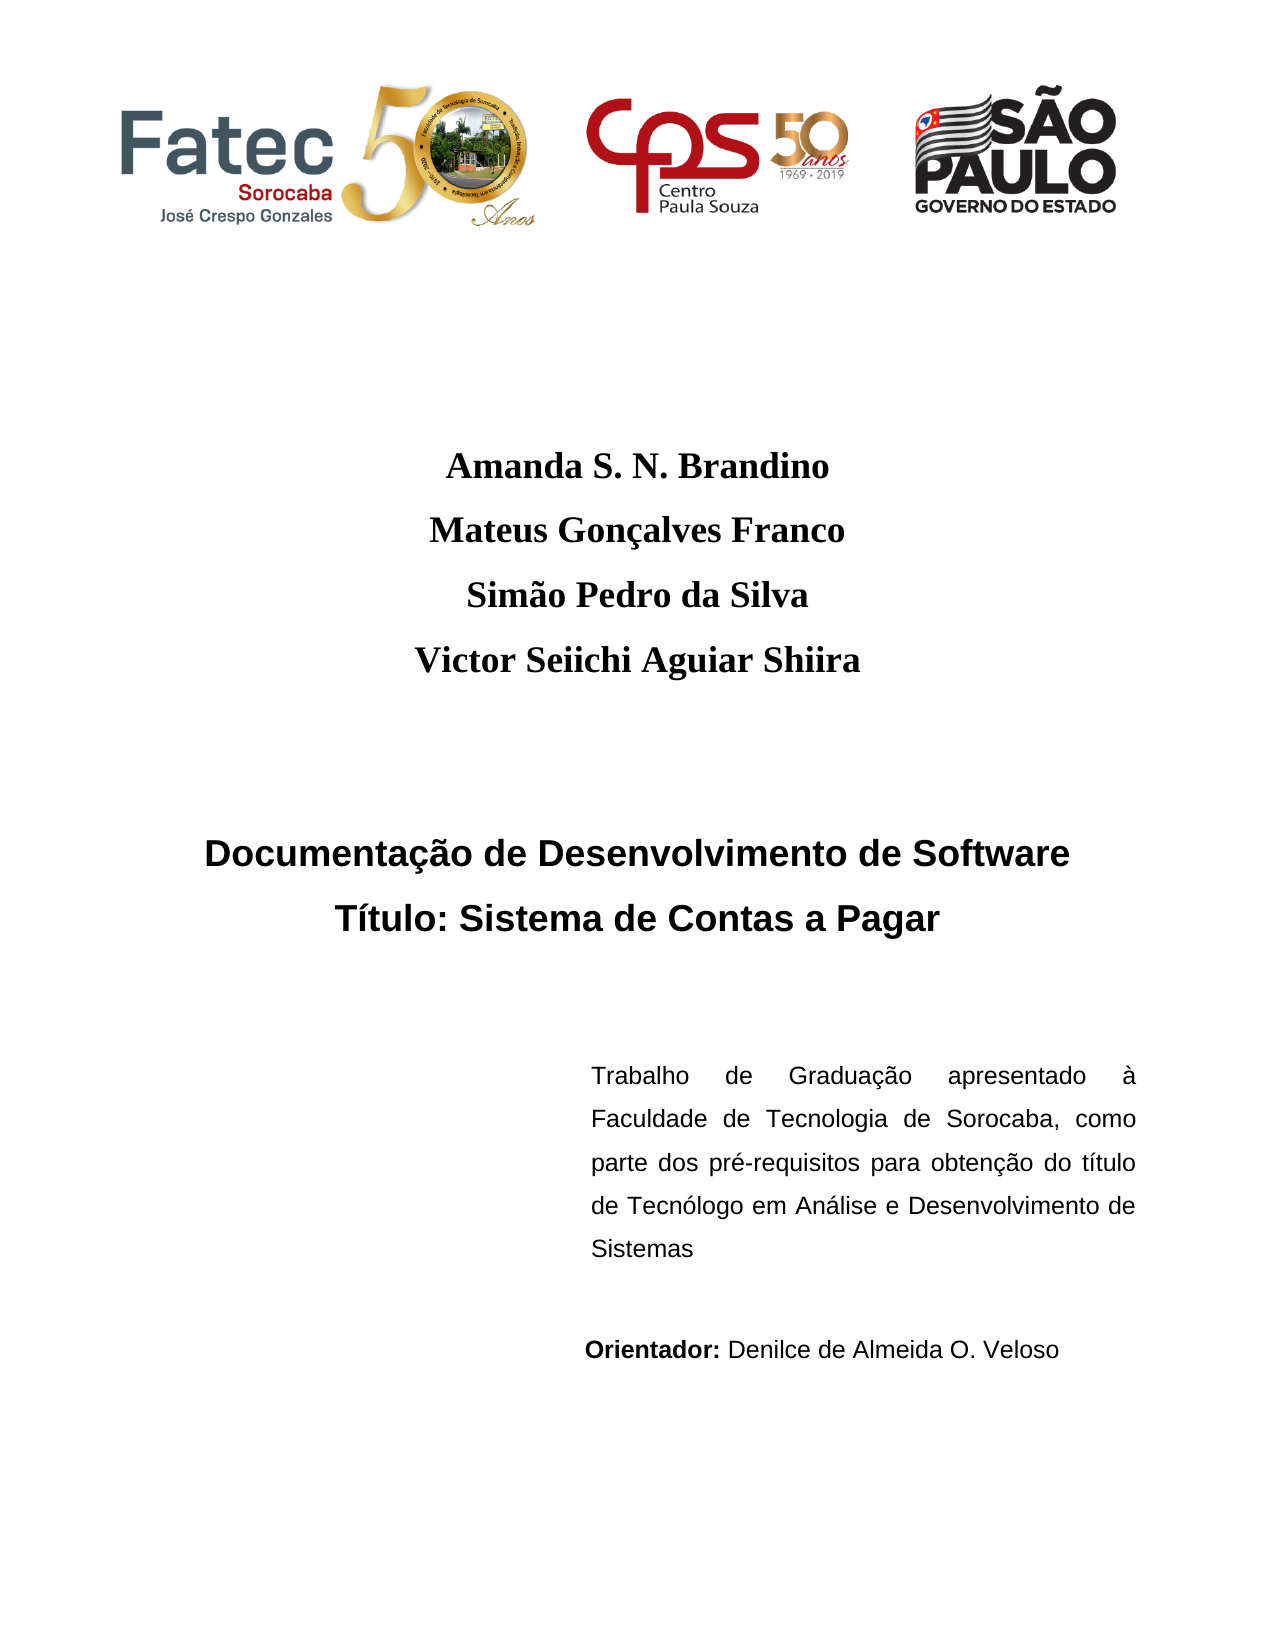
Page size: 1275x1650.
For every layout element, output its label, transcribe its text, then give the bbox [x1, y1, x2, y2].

picture [102, 74, 1139, 242]
title Documentação de Desenvolvimento de Software [148, 831, 1127, 874]
title Título: Sistema de Contas a Pagar [148, 896, 1127, 939]
text Victor Seiichi Aguiar Shiira [148, 637, 1127, 680]
text Amanda S. N. Brandino [148, 443, 1127, 486]
text Mateus Gonçalves Franco [148, 508, 1127, 551]
title Trabalho de Graduação apresentado à Faculdade de Tecnologia de Sorocaba, como parte dos pré-requisitos para obtenção do título de Tecnólogo em Análise e Desenvolvimento de Sistemas [591, 1061, 1137, 1263]
text Simão Pedro da Silva [148, 573, 1127, 616]
title Orientador: Denilce de Almeida O. Veloso [443, 1334, 1127, 1363]
